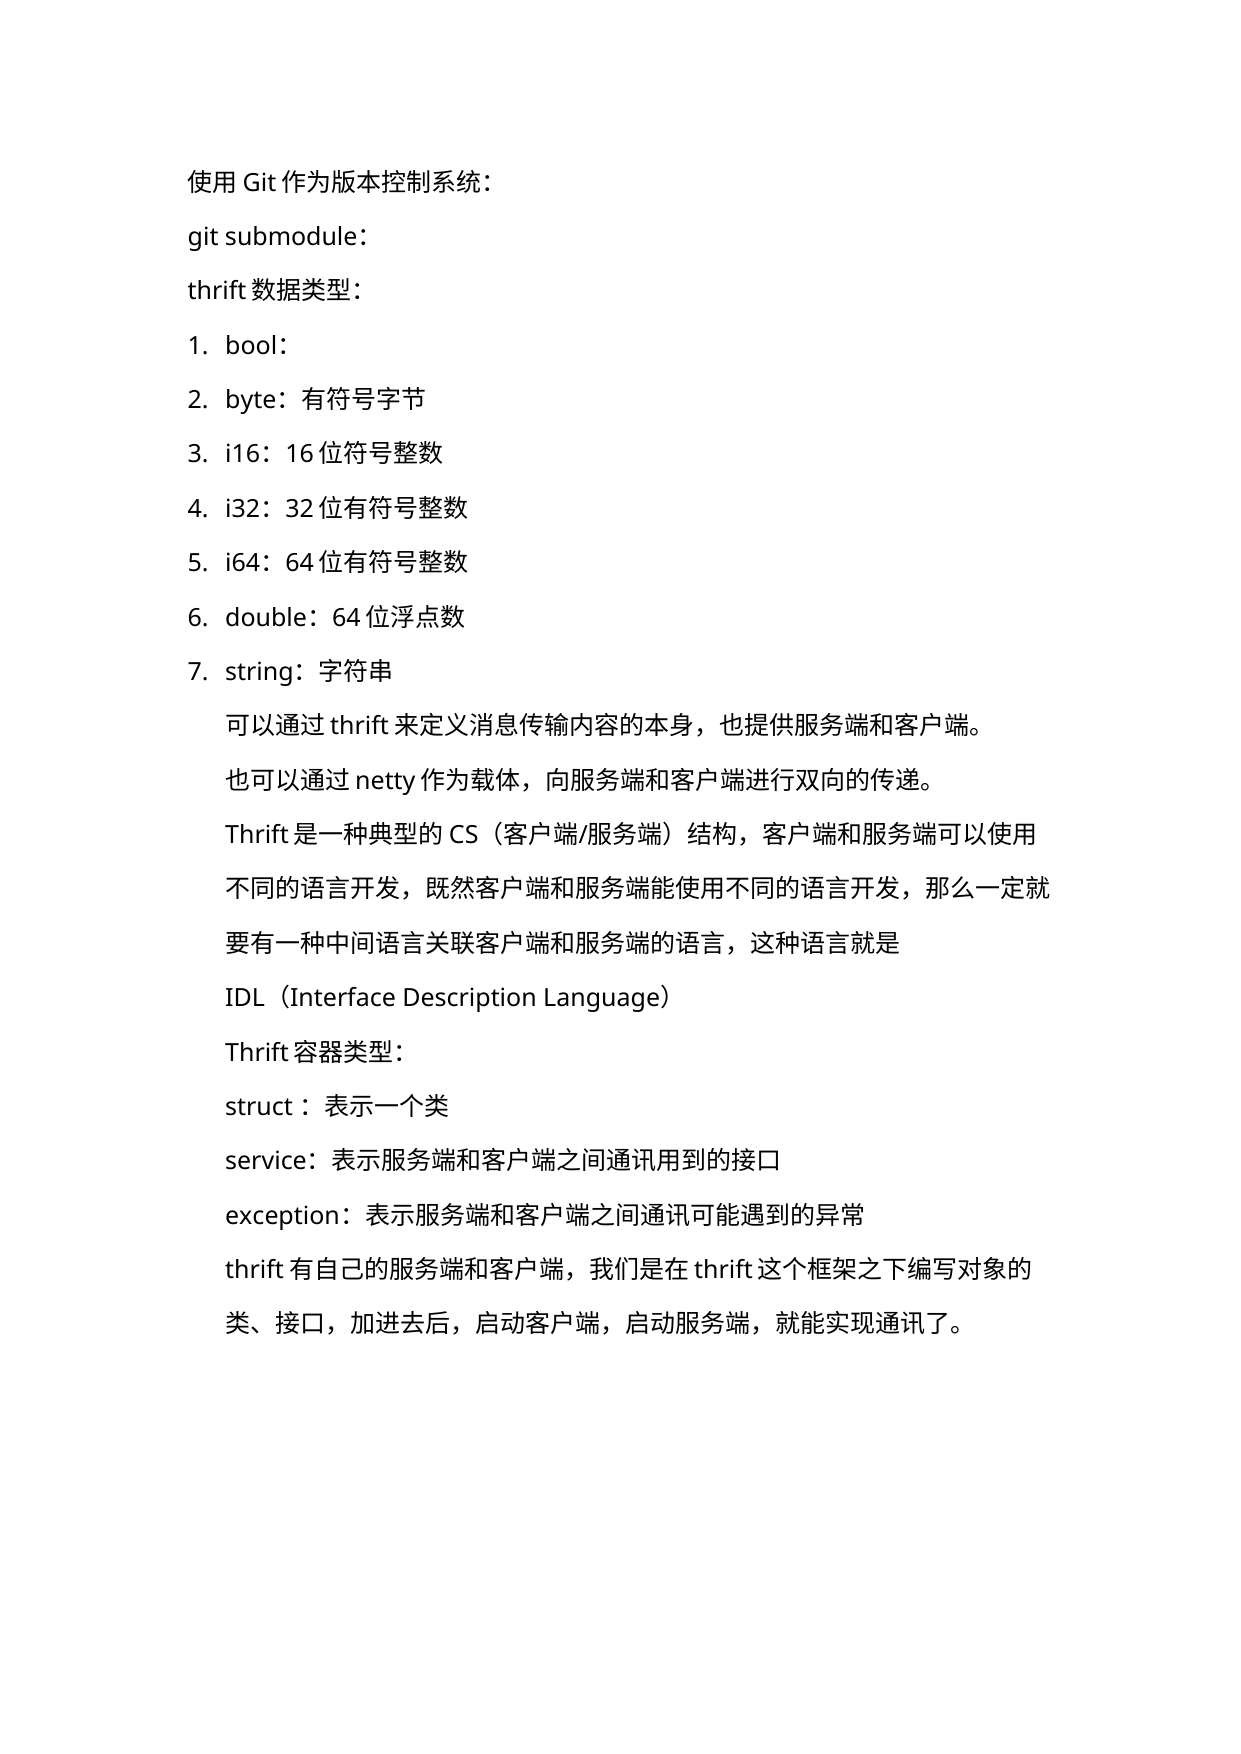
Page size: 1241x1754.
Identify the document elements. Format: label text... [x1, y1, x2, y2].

text thrift数据类型： [187, 271, 1053, 307]
text git submodule： [187, 216, 1053, 253]
list string：字符串 [187, 651, 1053, 688]
list i16：16位符号整数 [187, 434, 1053, 470]
text 也可以通过netty作为载体，向服务端和客户端进行双向的传递。 [225, 760, 1053, 796]
text struct ：表示一个类 [225, 1086, 1053, 1123]
text thrift有自己的服务端和客户端，我们是在thrift这个框架之下编写对象的类、接口，加进去后，启动客户端，启动服务端，就能实现通讯了。 [225, 1249, 1053, 1340]
text service：表示服务端和客户端之间通讯用到的接口 [225, 1141, 1053, 1177]
list bool： [187, 325, 1053, 361]
list double：64位浮点数 [187, 597, 1053, 633]
text exception：表示服务端和客户端之间通讯可能遇到的异常 [225, 1195, 1053, 1231]
text Thrift是一种典型的CS（客户端/服务端）结构，客户端和服务端可以使用不同的语言开发，既然客户端和服务端能使用不同的语言开发，那么一定就要有一种中间语言关联客户端和服务端的语言，这种语言就是IDL（Interface Description Language） [225, 814, 1053, 1014]
list i32：32位有符号整数 [187, 488, 1053, 524]
text 使用Git作为版本控制系统： [187, 162, 1053, 198]
text Thrift容器类型： [225, 1032, 1053, 1068]
text 可以通过thrift来定义消息传输内容的本身，也提供服务端和客户端。 [225, 706, 1053, 742]
list i64：64位有符号整数 [187, 543, 1053, 579]
list byte：有符号字节 [187, 379, 1053, 416]
